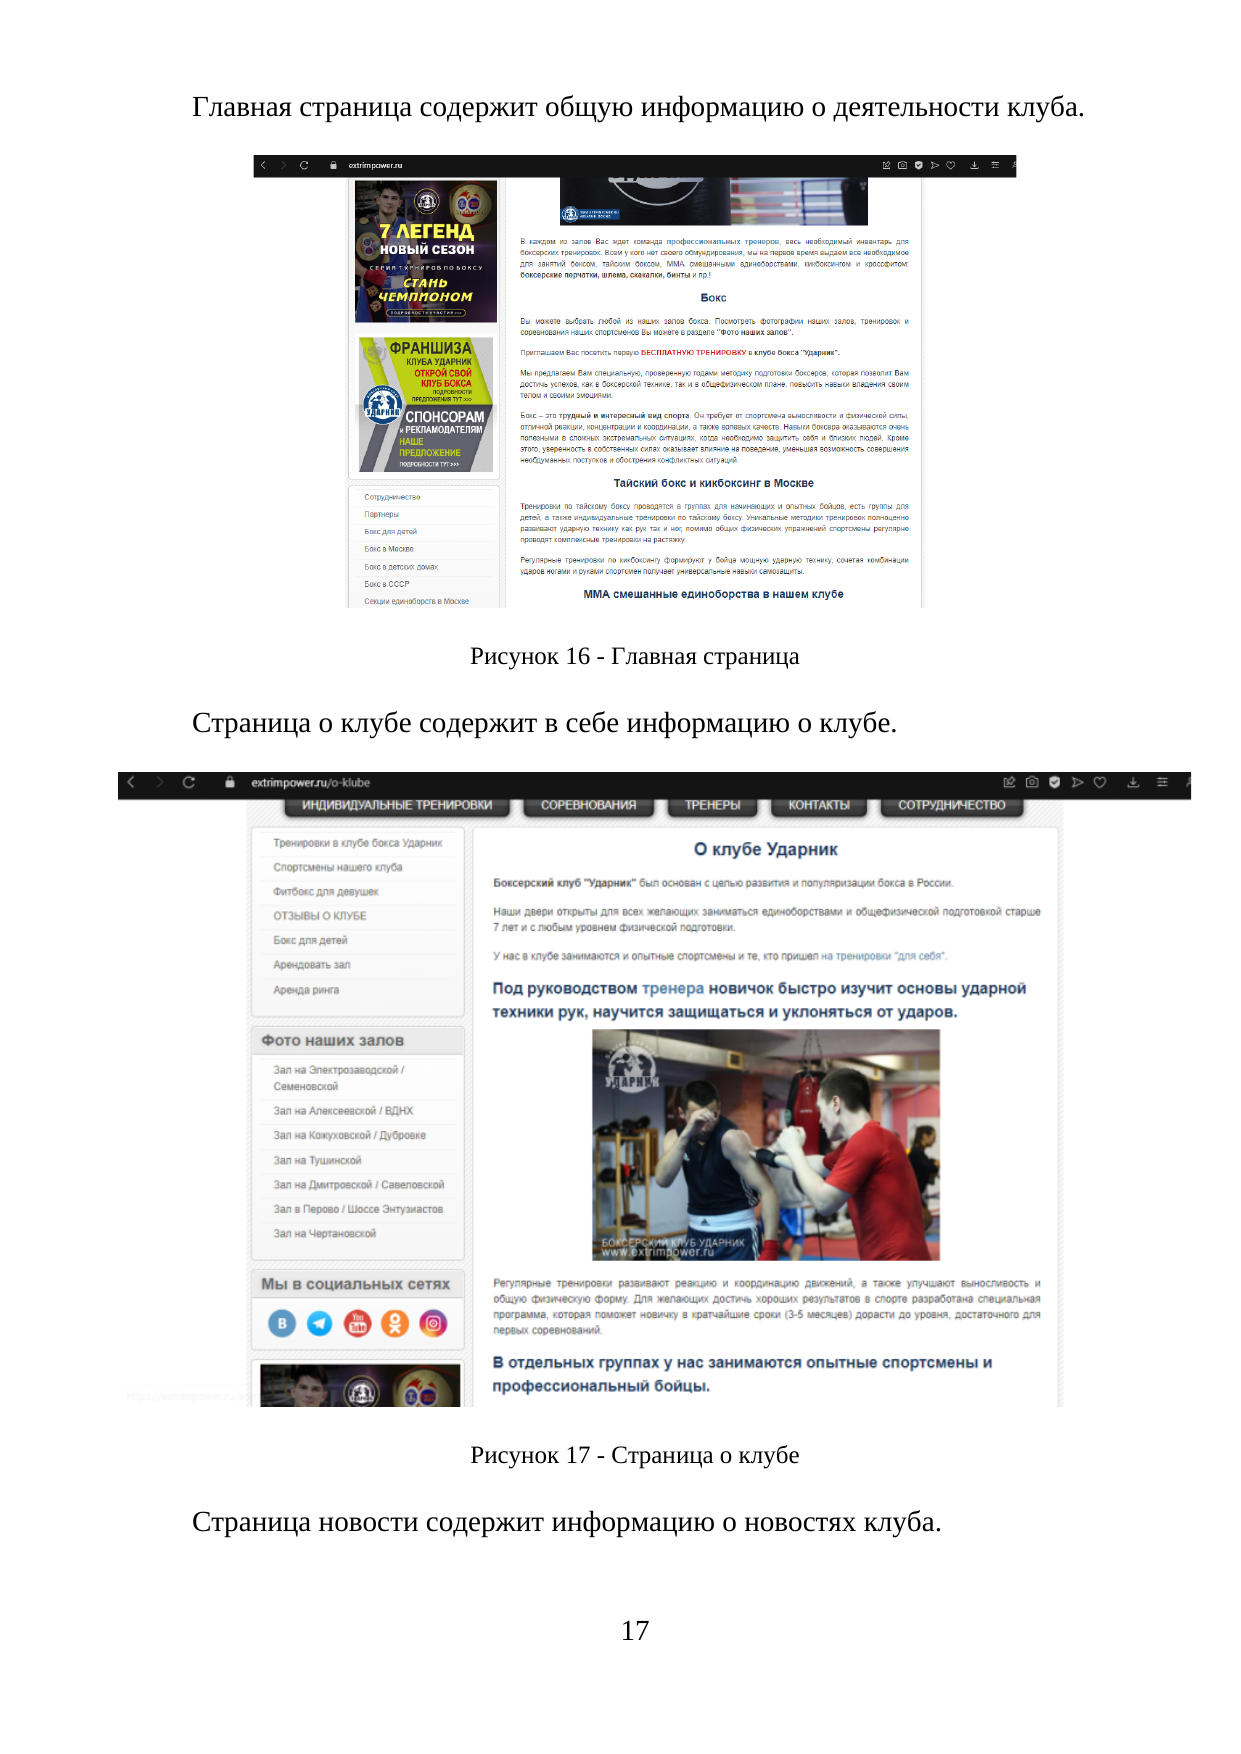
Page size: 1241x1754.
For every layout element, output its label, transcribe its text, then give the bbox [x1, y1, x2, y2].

text Страница новости содержит информацию о новостях клуба. [118, 1504, 1152, 1537]
picture [253, 155, 1017, 608]
picture [118, 772, 1192, 1407]
text Главная страница содержит общую информацию о деятельности клуба. [118, 89, 1152, 122]
text Рисунок 17 - Страница о клубе [118, 1440, 1152, 1469]
text Страница о клубе содержит в себе информацию о клубе. [118, 705, 1152, 738]
text Рисунок 16 - Главная страница [118, 641, 1152, 670]
